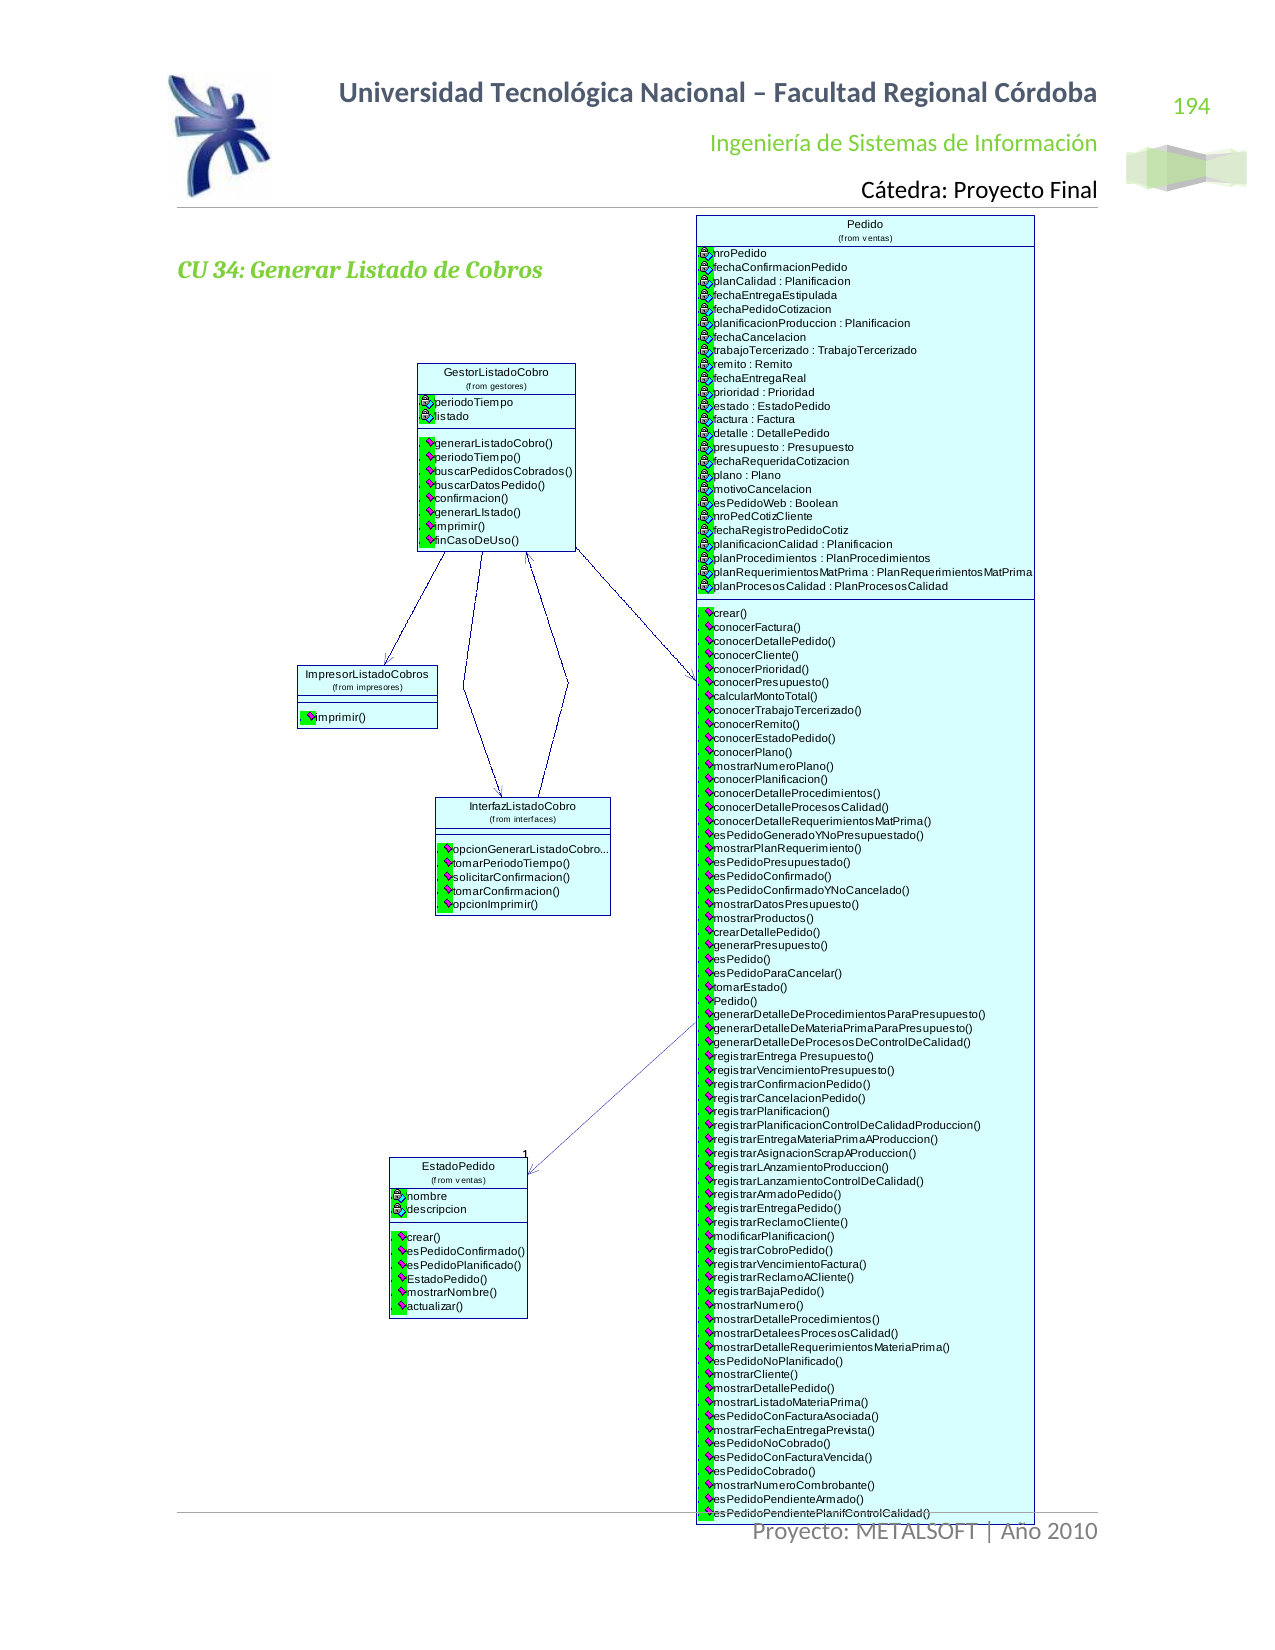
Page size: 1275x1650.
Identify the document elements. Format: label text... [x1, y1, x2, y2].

picture [167, 74, 272, 199]
text CU 34: Generar Listado de Cobros [177, 256, 1098, 284]
